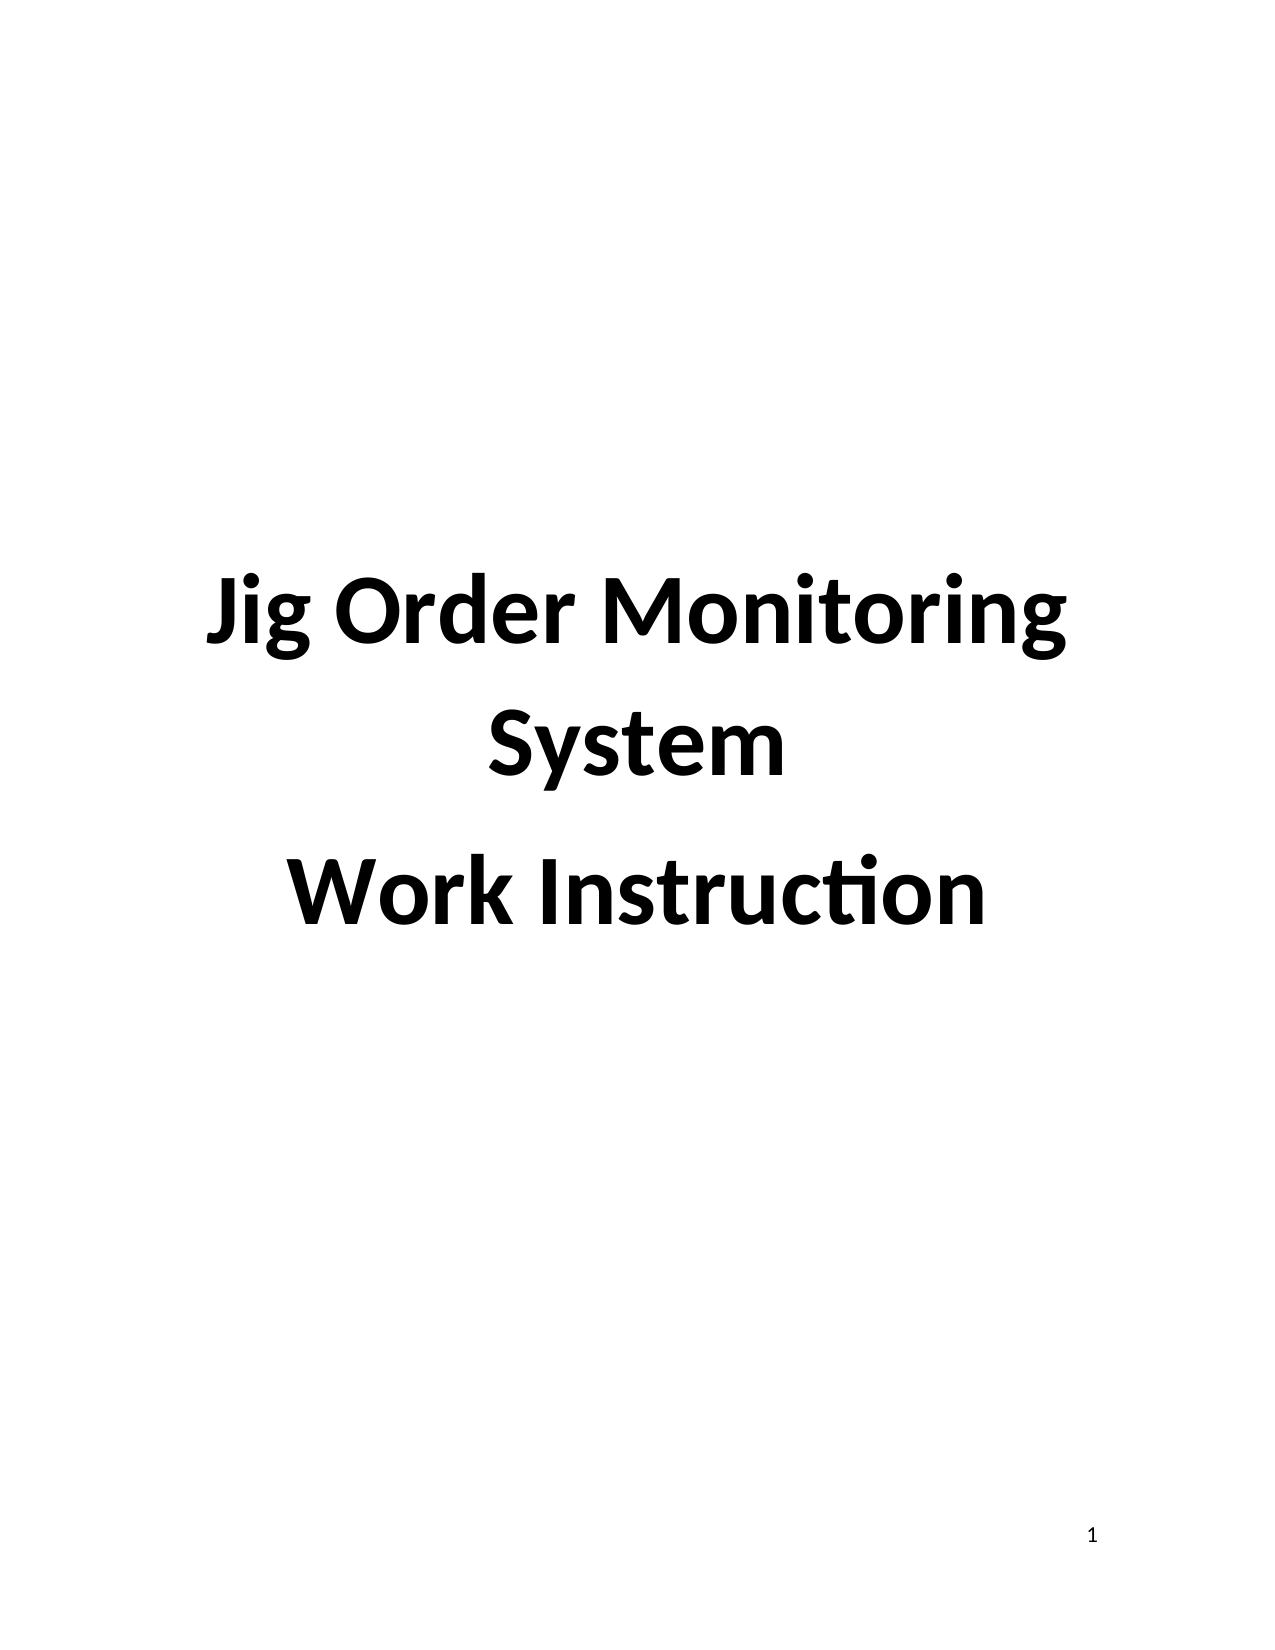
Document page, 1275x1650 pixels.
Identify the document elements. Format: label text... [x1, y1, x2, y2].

text Jig Order Monitoring System [177, 547, 1098, 801]
text Work Instruction [177, 827, 1098, 949]
